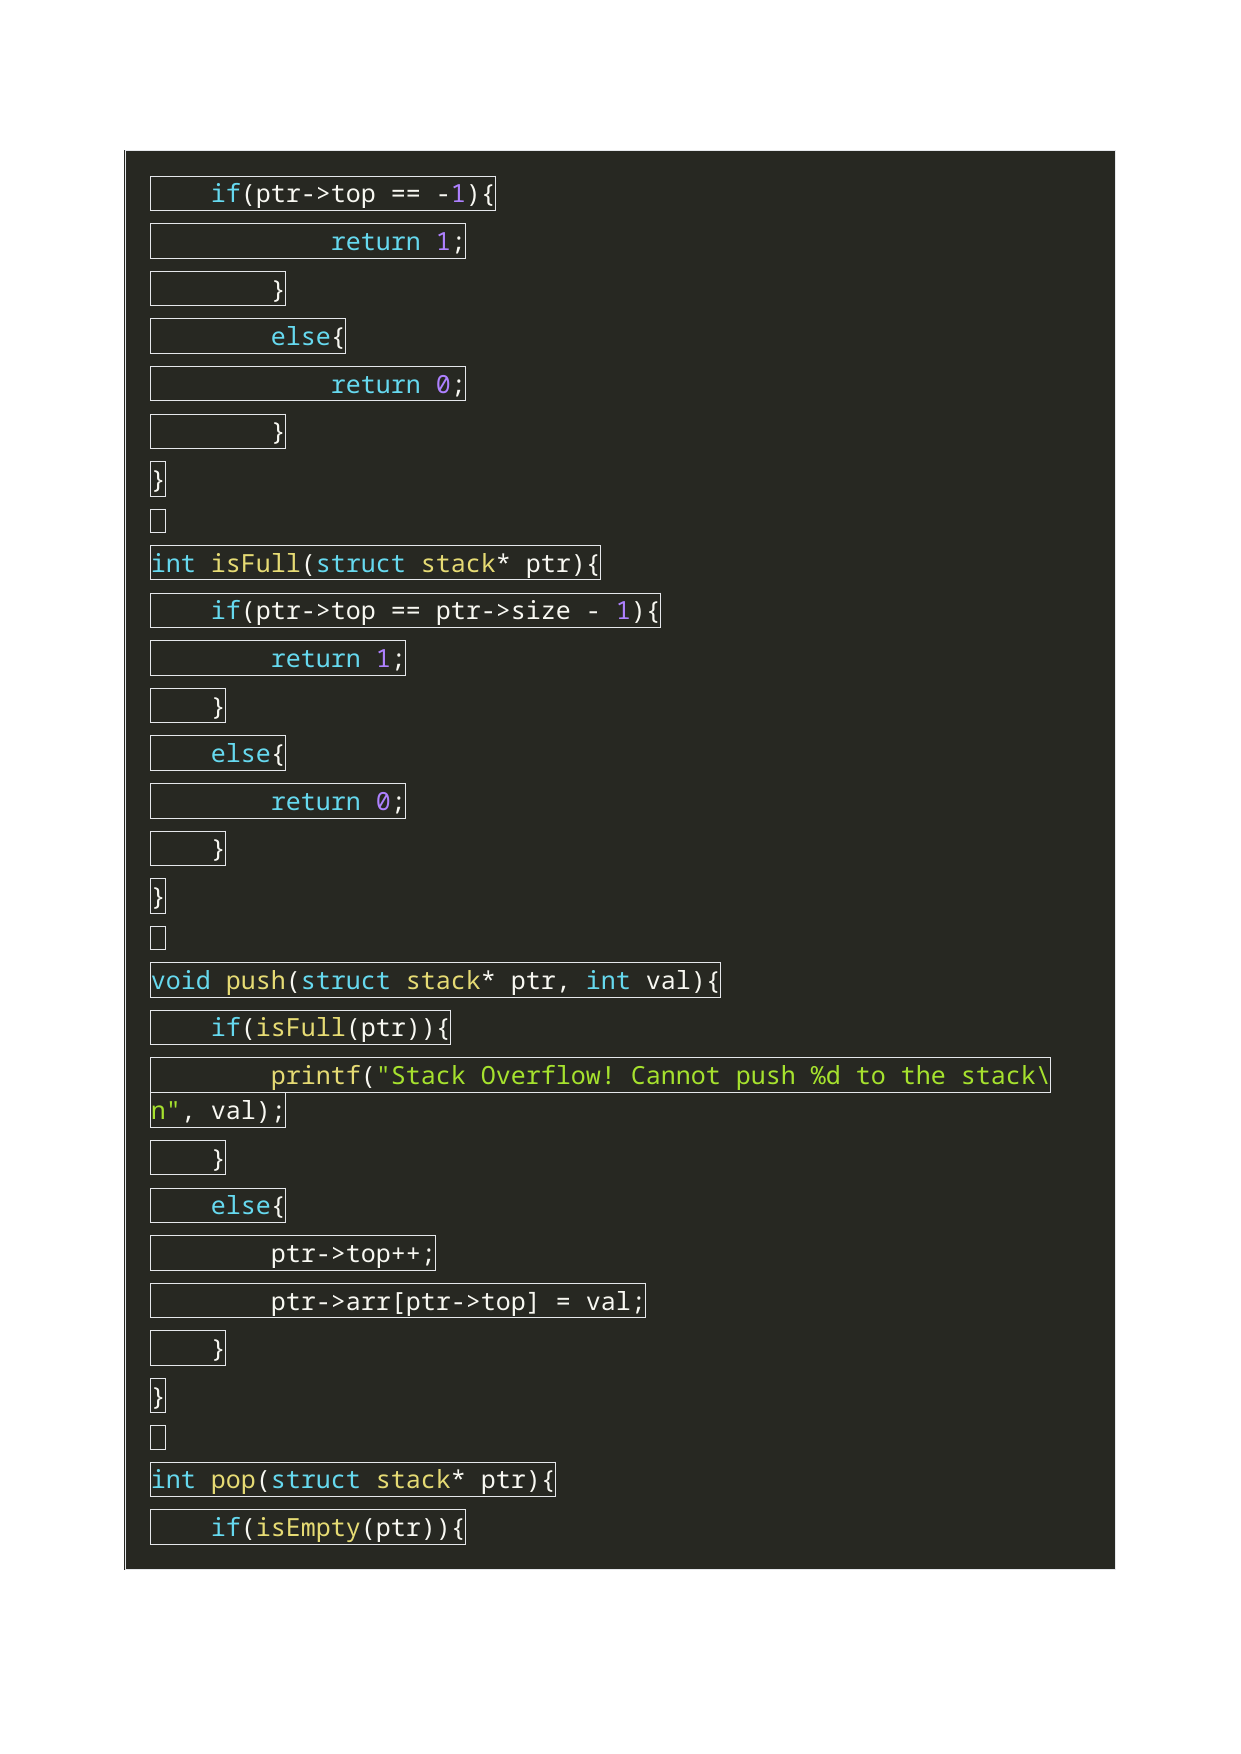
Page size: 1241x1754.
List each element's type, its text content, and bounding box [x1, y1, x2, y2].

text int isFull(struct stack* ptr){ [126, 519, 1115, 567]
text } [126, 1114, 1115, 1162]
text else{ [126, 293, 1115, 340]
text if(ptr->top == -1){ [126, 151, 1115, 198]
text return 1; [126, 614, 1115, 662]
text else{ [126, 1162, 1115, 1209]
text } [126, 436, 1115, 483]
text } [126, 1305, 1115, 1352]
text if(isEmpty(ptr)){ [126, 1484, 1115, 1569]
text } [126, 388, 1115, 436]
text void push(struct stack* ptr, int val){ [126, 936, 1115, 984]
text } [126, 662, 1115, 710]
text if(ptr->top == ptr->size - 1){ [126, 567, 1115, 614]
text int pop(struct stack* ptr){ [126, 1436, 1115, 1484]
text } [126, 245, 1115, 293]
text } [126, 805, 1115, 853]
text return 0; [126, 757, 1115, 805]
text else{ [126, 710, 1115, 757]
text return 1; [126, 198, 1115, 245]
text } [126, 1352, 1115, 1400]
text return 0; [126, 340, 1115, 388]
text printf("Stack Overflow! Cannot push %d to the stack\n", val); [126, 1032, 1115, 1114]
text ptr->arr[ptr->top] = val; [126, 1257, 1115, 1305]
text if(isFull(ptr)){ [126, 984, 1115, 1032]
text } [126, 853, 1115, 900]
text ptr->top++; [126, 1209, 1115, 1257]
